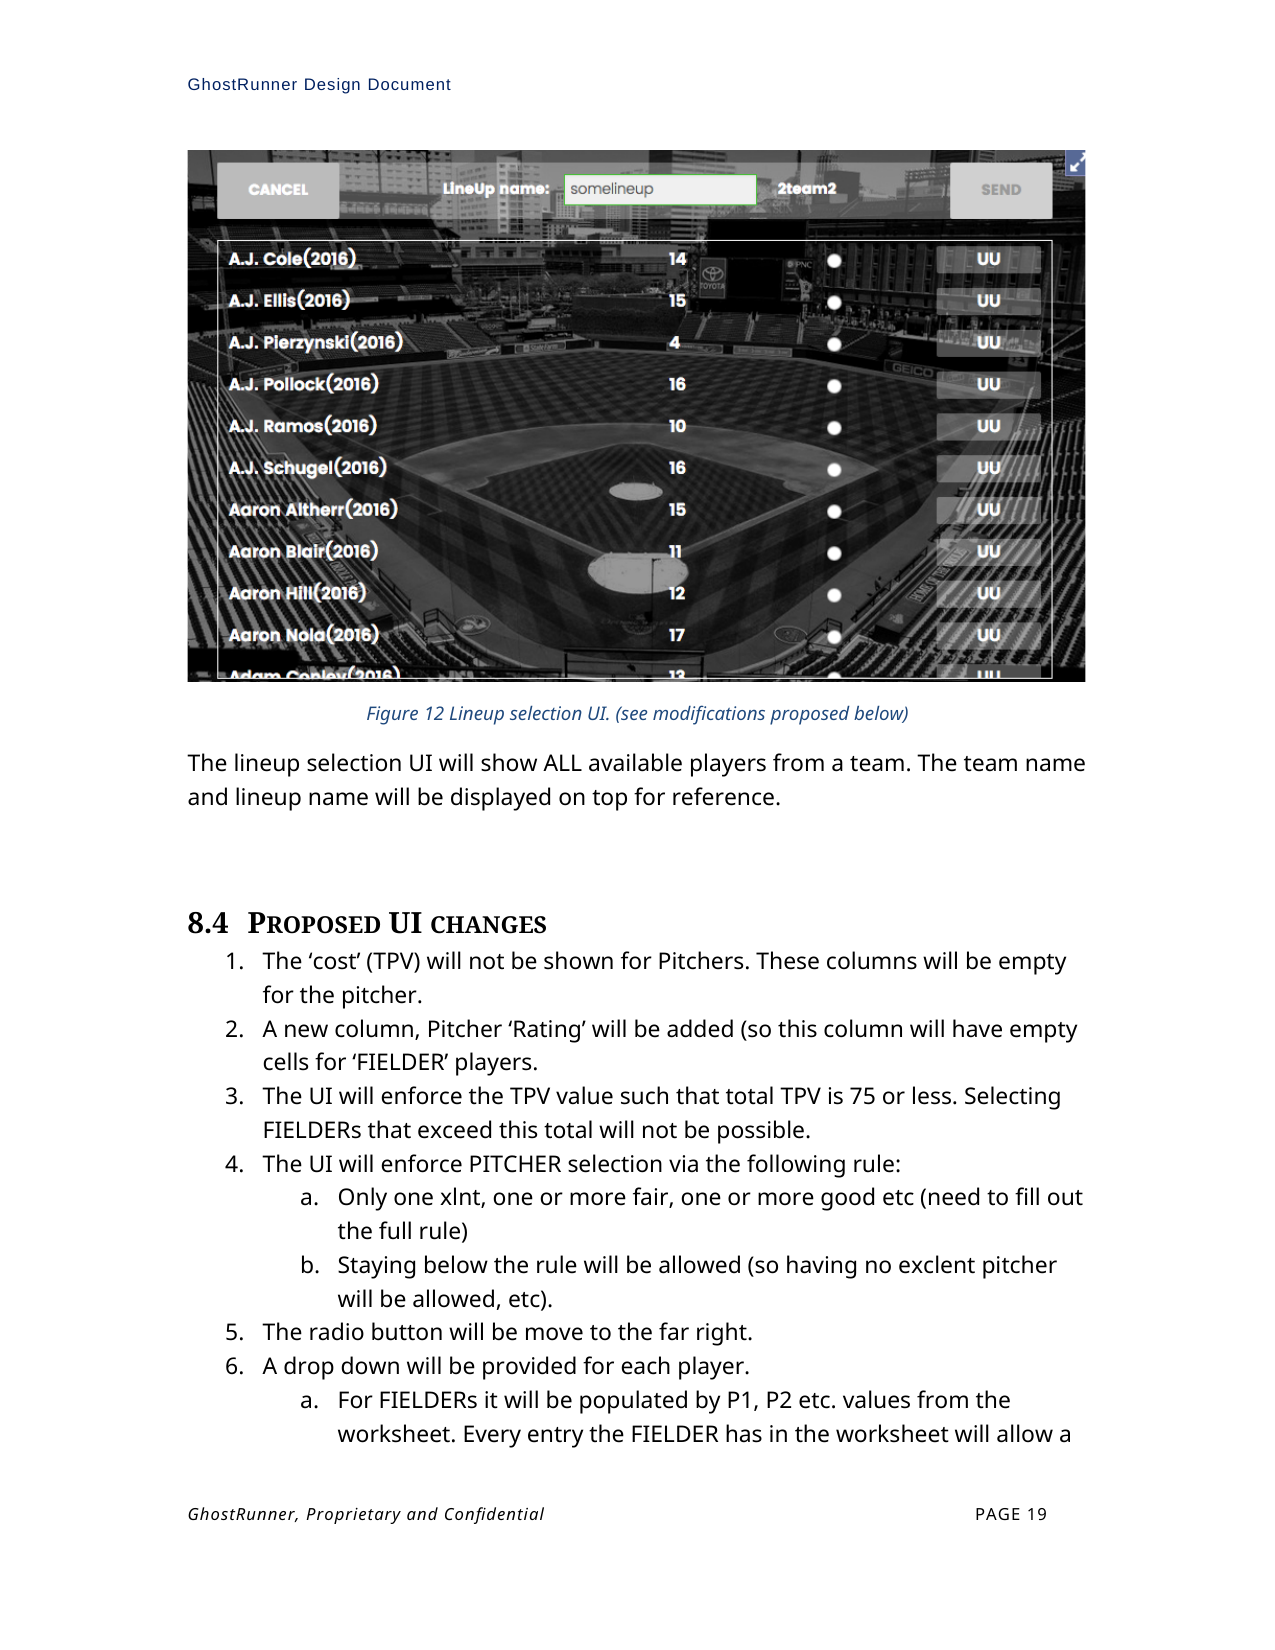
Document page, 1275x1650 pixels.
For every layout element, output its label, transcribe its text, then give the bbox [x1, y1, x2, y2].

list The UI will enforce the TPV value such that total TPV is 75 or less. Selecting FIELDERs that exceed this total will not be possible. [225, 1080, 1087, 1145]
subtitle Proposed UI changes [187, 902, 1087, 942]
list The UI will enforce PITCHER selection via the following rule: [225, 1147, 1087, 1179]
list The ‘cost’ (TPV) will not be shown for Pitchers. These columns will be empty for the pitcher. [225, 945, 1087, 1010]
text Figure 12 Lineup selection UI. (see modifications proposed below) [187, 700, 1087, 726]
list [300, 1384, 1087, 1449]
text The lineup selection UI will show ALL available players from a team. The team name and lineup name will be displayed on top for reference. [187, 747, 1087, 812]
list Staying below the rule will be allowed (so having no exclent pitcher will be allowed, etc). [300, 1249, 1087, 1314]
list Only one xlnt, one or more fair, one or more good etc (need to fill out the full rule) [300, 1181, 1087, 1246]
list A drop down will be provided for each player. [225, 1350, 1087, 1381]
picture [187, 150, 1086, 682]
list The radio button will be move to the far right. [225, 1316, 1087, 1347]
list A new column, Pitcher ‘Rating’ will be added (so this column will have empty cells for ‘FIELDER’ players. [225, 1012, 1087, 1077]
